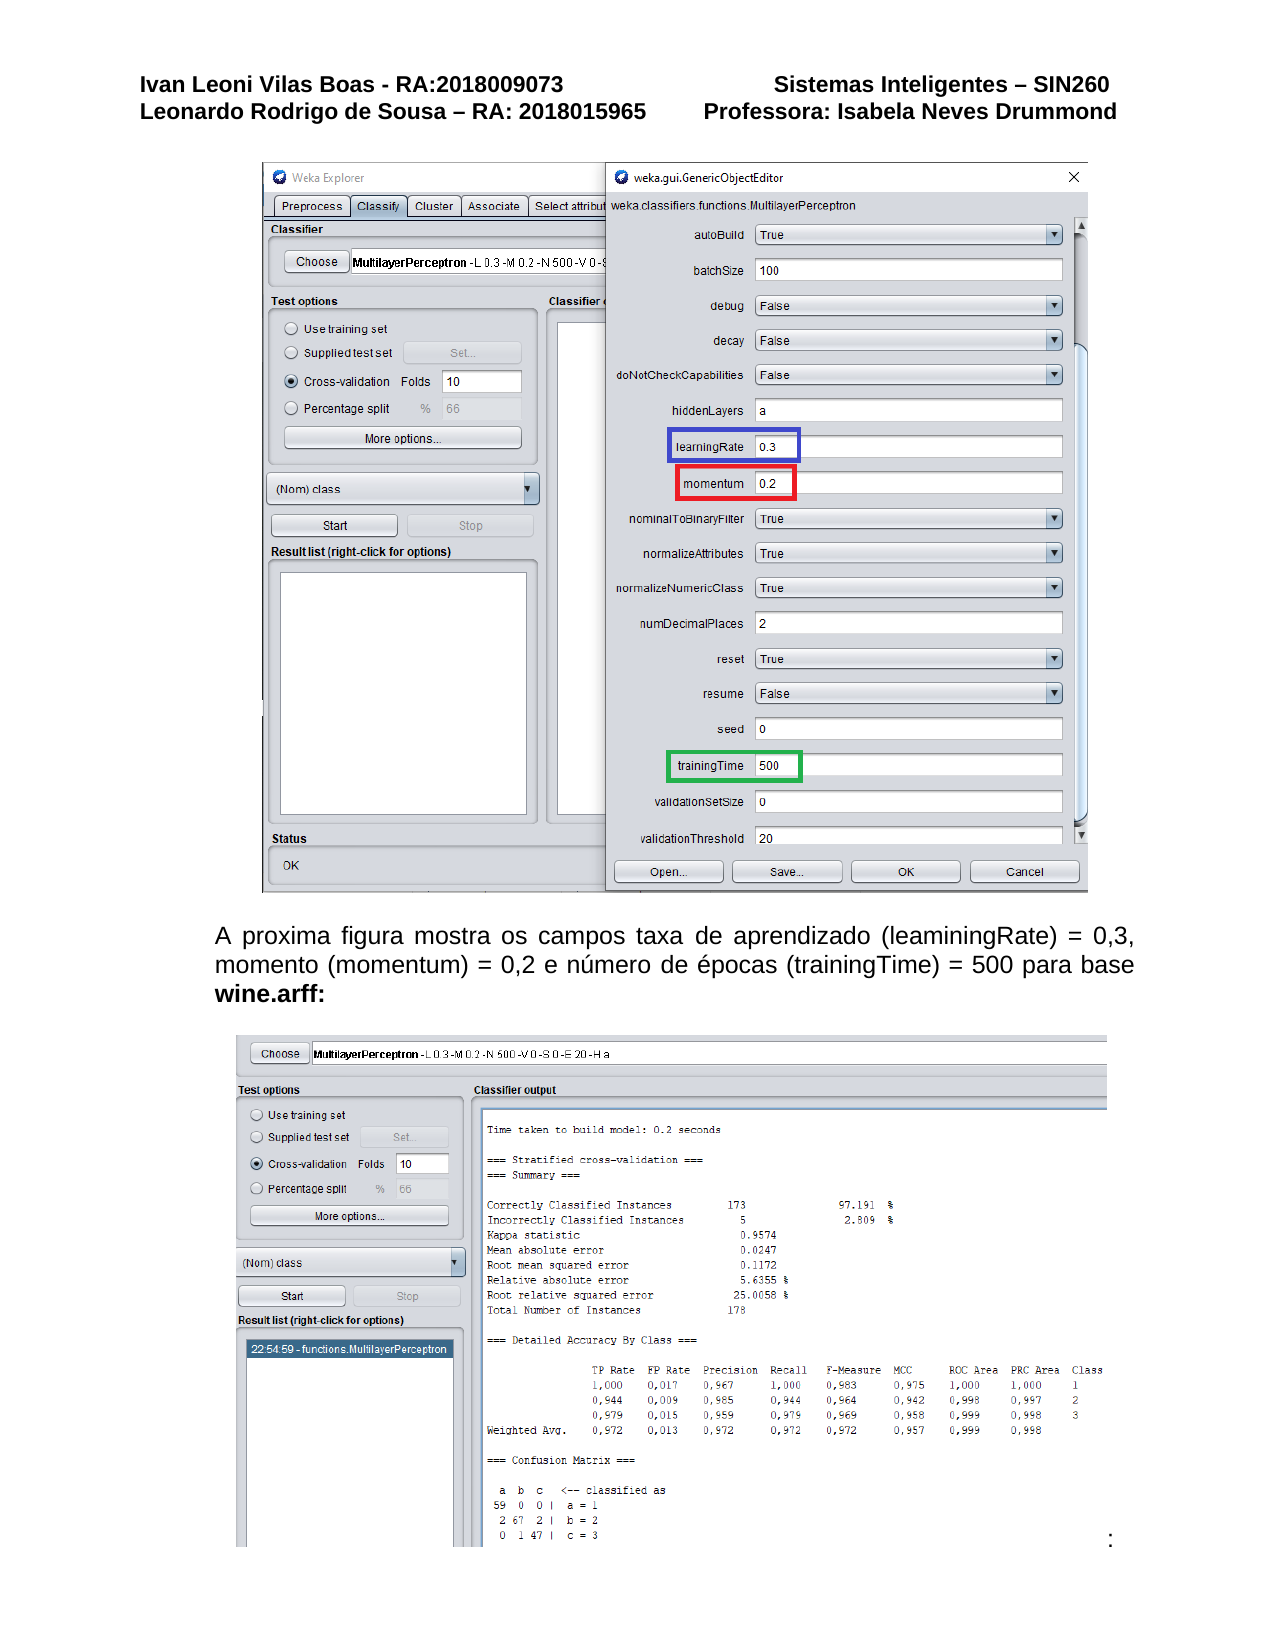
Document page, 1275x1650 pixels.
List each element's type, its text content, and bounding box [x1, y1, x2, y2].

picture [262, 162, 1088, 893]
picture [236, 1035, 1107, 1547]
text A proxima figura mostra os campos taxa de aprendizado (leaminingRate) = 0,3, momento (momentum) = 0,2 e número de épocas (trainingTime) = 500 para base wine.arff: [214, 921, 1135, 1007]
